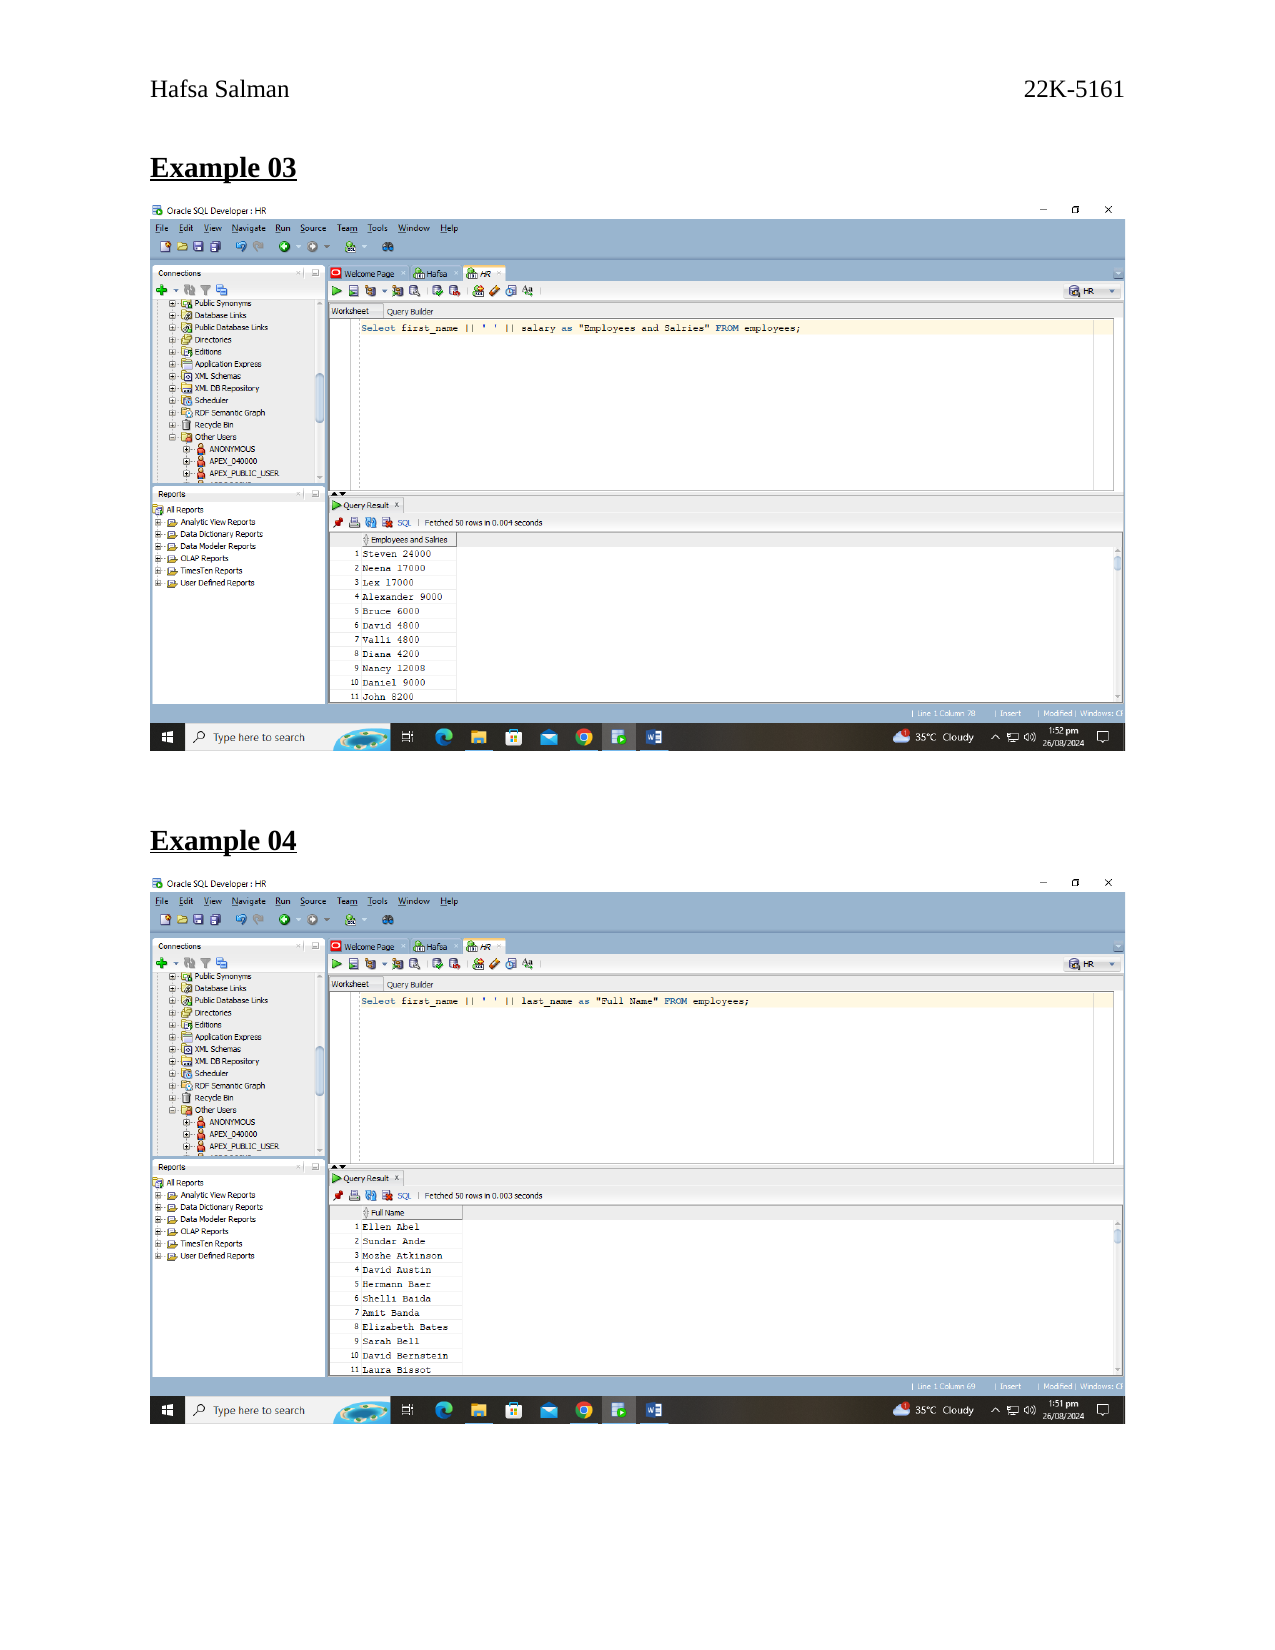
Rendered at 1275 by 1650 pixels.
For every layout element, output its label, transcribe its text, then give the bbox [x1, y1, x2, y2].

text Example 03 [150, 150, 1125, 183]
picture [150, 202, 1125, 751]
picture [150, 875, 1125, 1424]
text Example 04 [150, 823, 1125, 856]
